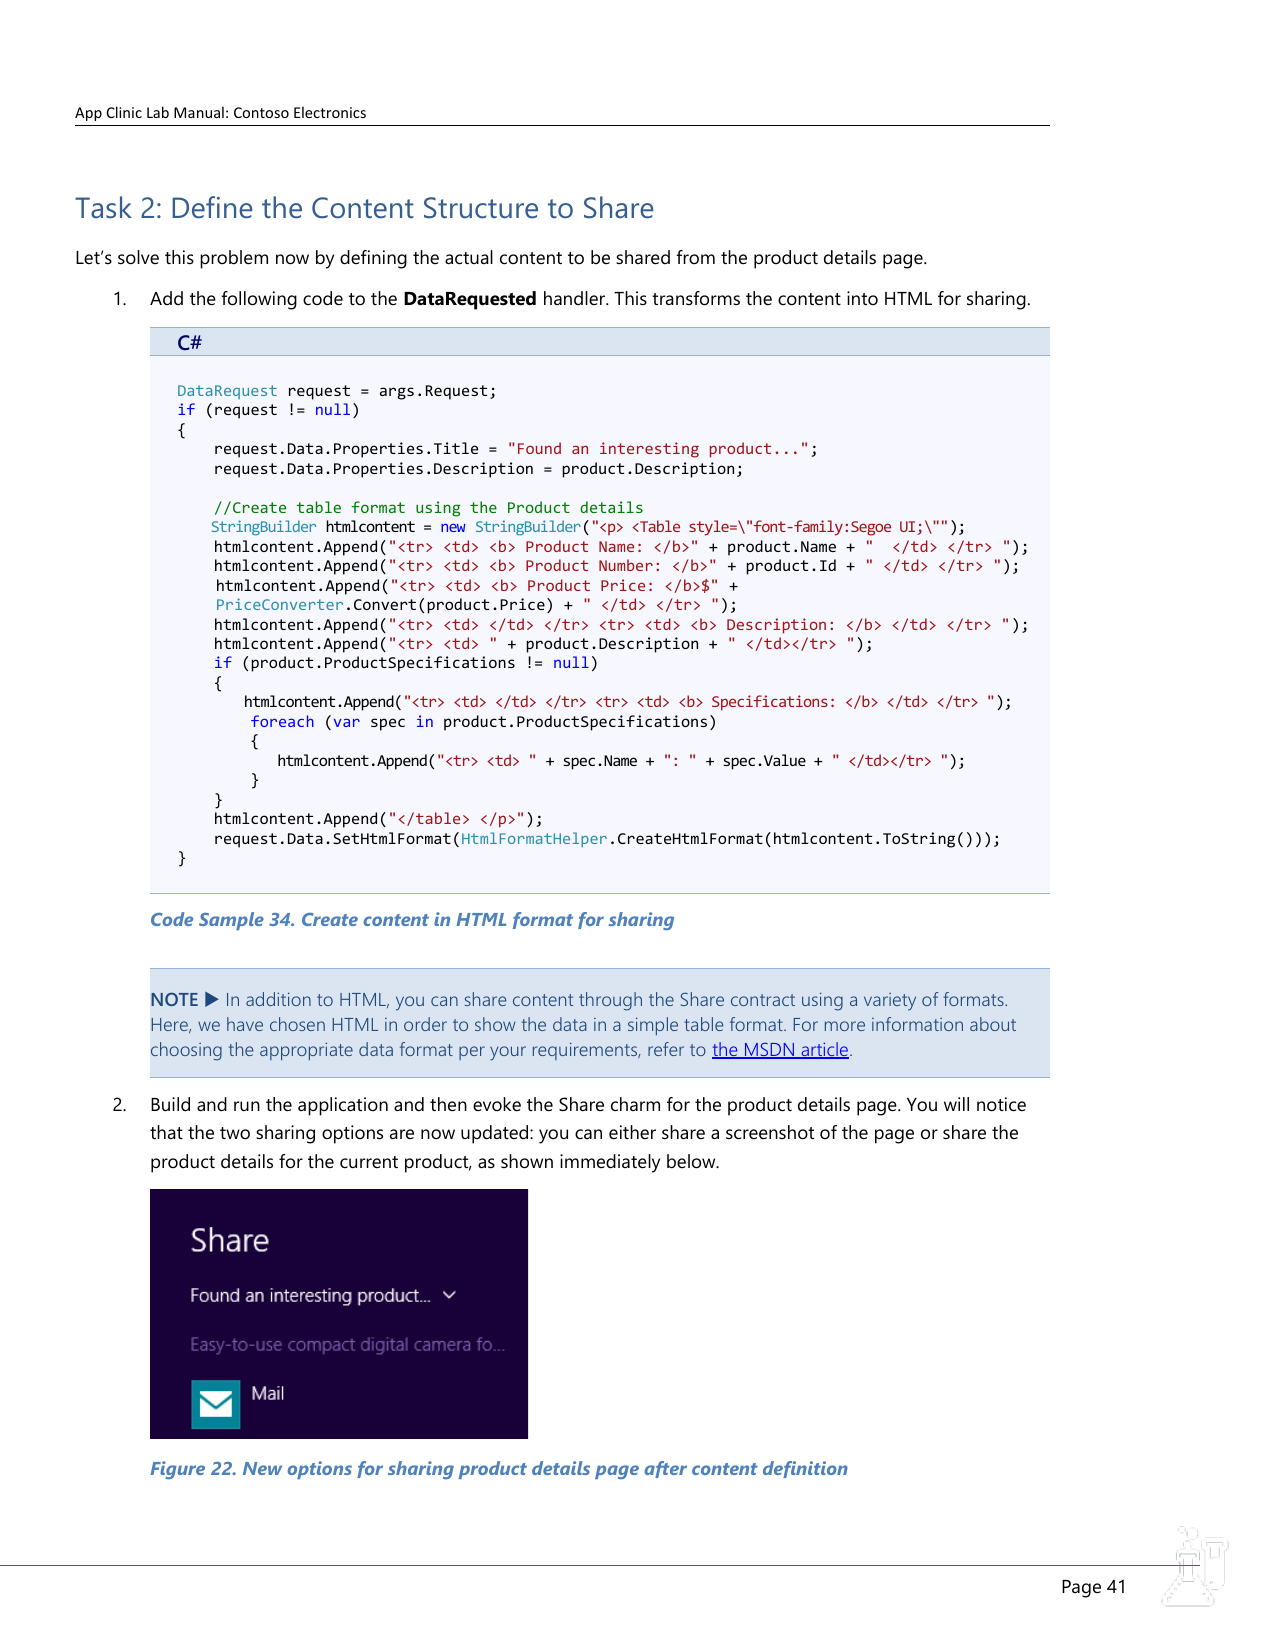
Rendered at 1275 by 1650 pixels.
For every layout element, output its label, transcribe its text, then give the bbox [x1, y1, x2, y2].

list Add the following code to the DataRequested handler. This transforms the content into HTML for sharing. [112, 286, 1050, 311]
text Let’s solve this problem now by defining the actual content to be shared from the product details page. [75, 244, 1050, 269]
text NOTE In addition to HTML, you can share content through the Share contract using a variety of formats. Here, we have chosen HTML in order to show the data in a simple table format. For more information about choosing the appropriate data format per your requirements, refer to the MSDN article. [150, 969, 1050, 1077]
list Build and run the application and then evoke the Share charm for the product details page. You will notice that the two sharing options are now updated: you can either share a screenshot of the page or share the product details for the current product, as shown immediately below. [112, 1091, 1050, 1173]
text Figure 22. New options for sharing product details page after content definition [75, 1455, 1050, 1480]
subtitle Task 2: Define the Content Structure to Share [75, 187, 1050, 226]
picture [150, 1189, 529, 1439]
table_cell DataRequest request = args.Request; if (request != null) { request.Data.Properties.Title = "Found an interesting product..."; request.Data.Properties.Description = product.Description; //Create table format using the Product details StringBuilder htmlcontent = new StringBuilder("<p> <Table style=\"font-family:Segoe UI;\""); htmlcontent.Append("<tr> <td> <b> Product Name: </b>" + product.Name + " </td> </tr> "); htmlcontent.Append("<tr> <td> <b> Product Number: </b>" + product.Id + " </td> </tr> "); htmlcontent.Append("<tr> <td> <b> Product Price: </b>$" + PriceConverter.Convert(product.Price) + " </td> </tr> "); htmlcontent.Append("<tr> <td> </td> </tr> <tr> <td> <b> Description: </b> </td> </tr> "); htmlcontent.Append("<tr> <td> " + product.Description + " </td></tr> "); if (product.ProductSpecifications != null) { htmlcontent.Append("<tr> <td> </td> </tr> <tr> <td> <b> Specifications: </b> </td> </tr> "); foreach (var spec in product.ProductSpecifications) { htmlcontent.Append("<tr> <td> " + spec.Name + ": " + spec.Value + " </td></tr> "); } } htmlcontent.Append("</table> </p>"); request.Data.SetHtmlFormat(HtmlFormatHelper.CreateHtmlFormat(htmlcontent.ToString())); } [150, 356, 1050, 892]
table_header C# [150, 328, 1050, 355]
text Code Sample 34. Create content in HTML format for sharing [75, 906, 1050, 931]
